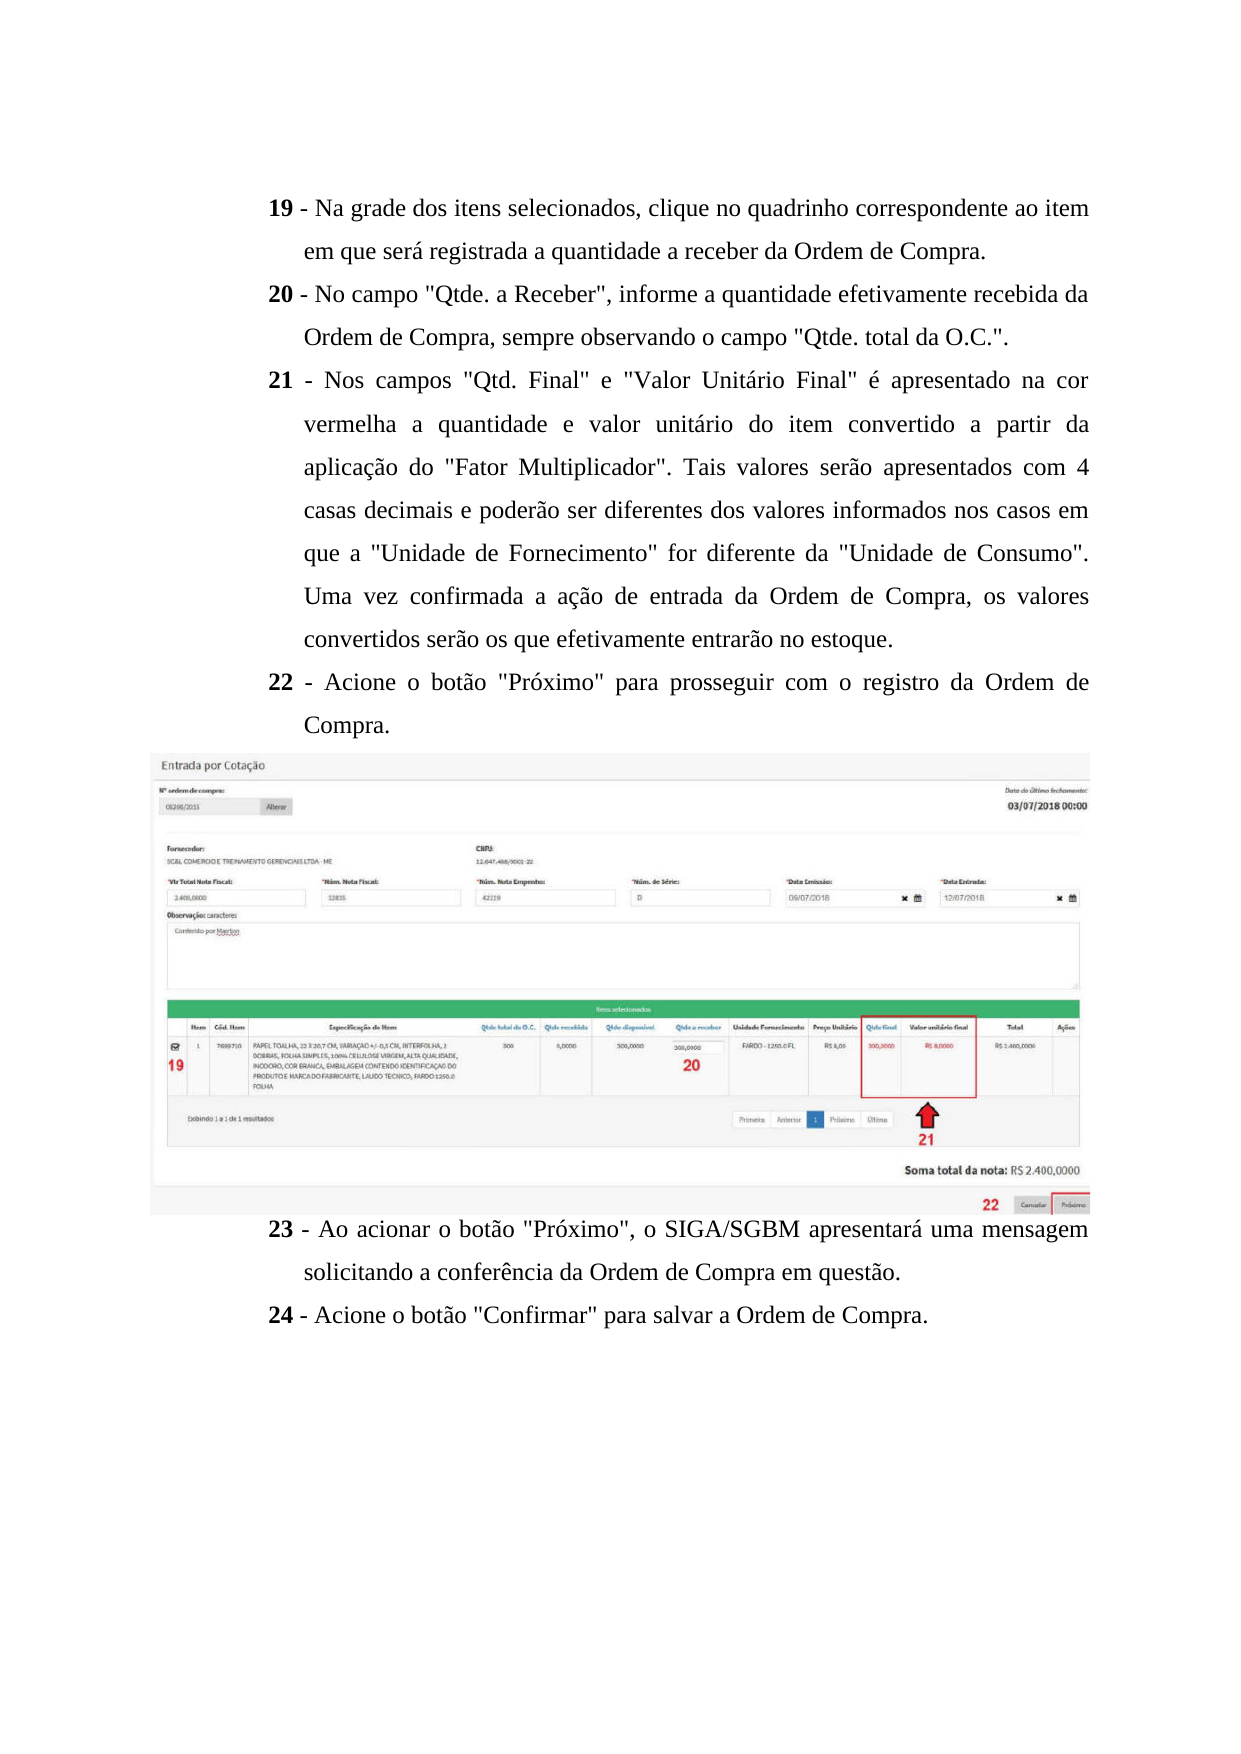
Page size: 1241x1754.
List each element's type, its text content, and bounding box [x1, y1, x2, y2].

picture [150, 753, 1091, 1215]
text 20 - No campo "Qtde. a Receber", informe a quantidade efetivamente recebida da Ordem de Compra, sempre observando o campo "Qtde. total da O.C.". [268, 279, 1090, 351]
text 22 - Acione o botão "Próximo" para prosseguir com o registro da Ordem de Compra. [268, 667, 1090, 739]
text 24 - Acione o botão "Confirmar" para salvar a Ordem de Compra. [268, 1300, 1090, 1329]
text 21 - Nos campos "Qtd. Final" e "Valor Unitário Final" é apresentado na cor vermelha a quantidade e valor unitário do item convertido a partir da aplicação do "Fator Multiplicador". Tais valores serão apresentados com 4 casas decimais e poderão ser diferentes dos valores informados nos casos em que a "Unidade de Fornecimento" for diferente da "Unidade de Consumo". Uma vez confirmada a ação de entrada da Ordem de Compra, os valores convertidos serão os que efetivamente entrarão no estoque. [268, 366, 1090, 653]
text 19 - Na grade dos itens selecionados, clique no quadrinho correspondente ao item em que será registrada a quantidade a receber da Ordem de Compra. [268, 193, 1090, 265]
text 23 - Ao acionar o botão "Próximo", o SIGA/SGBM apresentará uma mensagem solicitando a conferência da Ordem de Compra em questão. [268, 1215, 1090, 1286]
